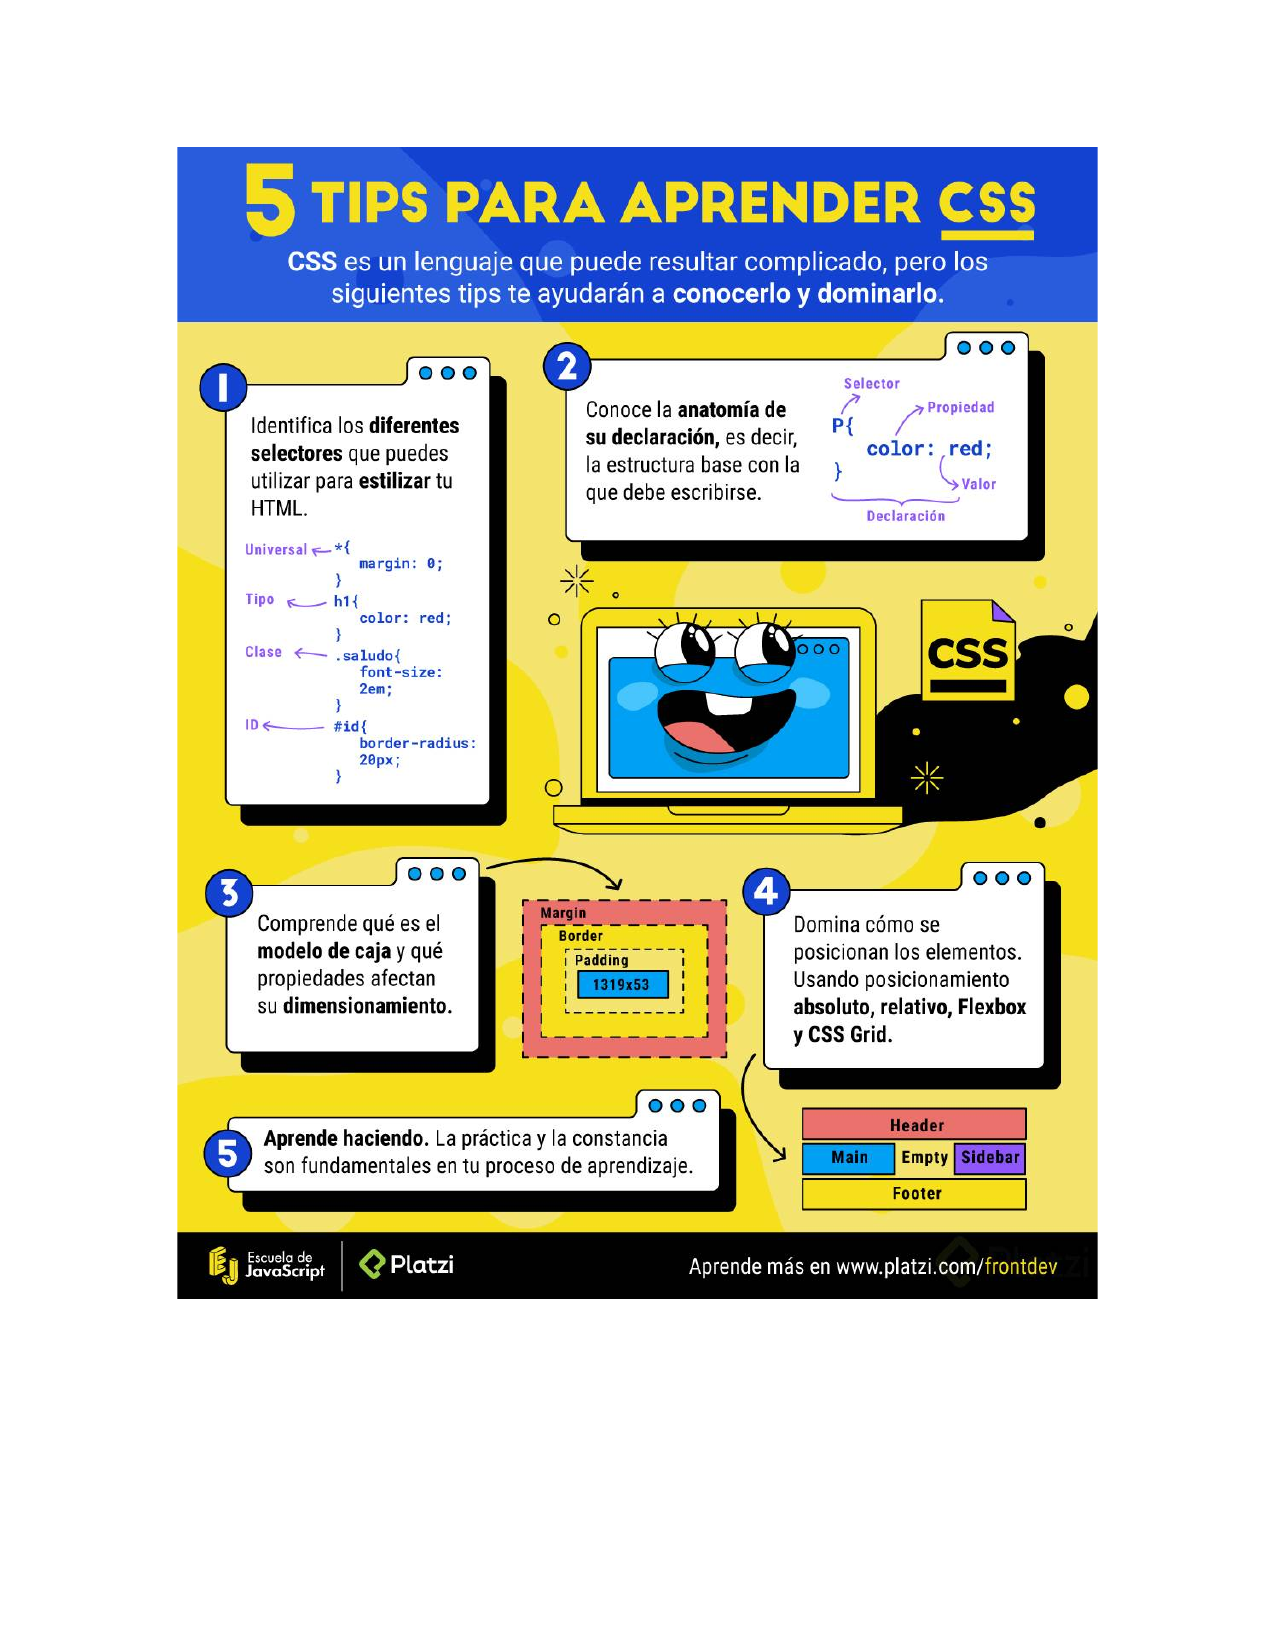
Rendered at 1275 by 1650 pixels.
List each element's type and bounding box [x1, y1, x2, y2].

picture [177, 147, 1098, 1299]
